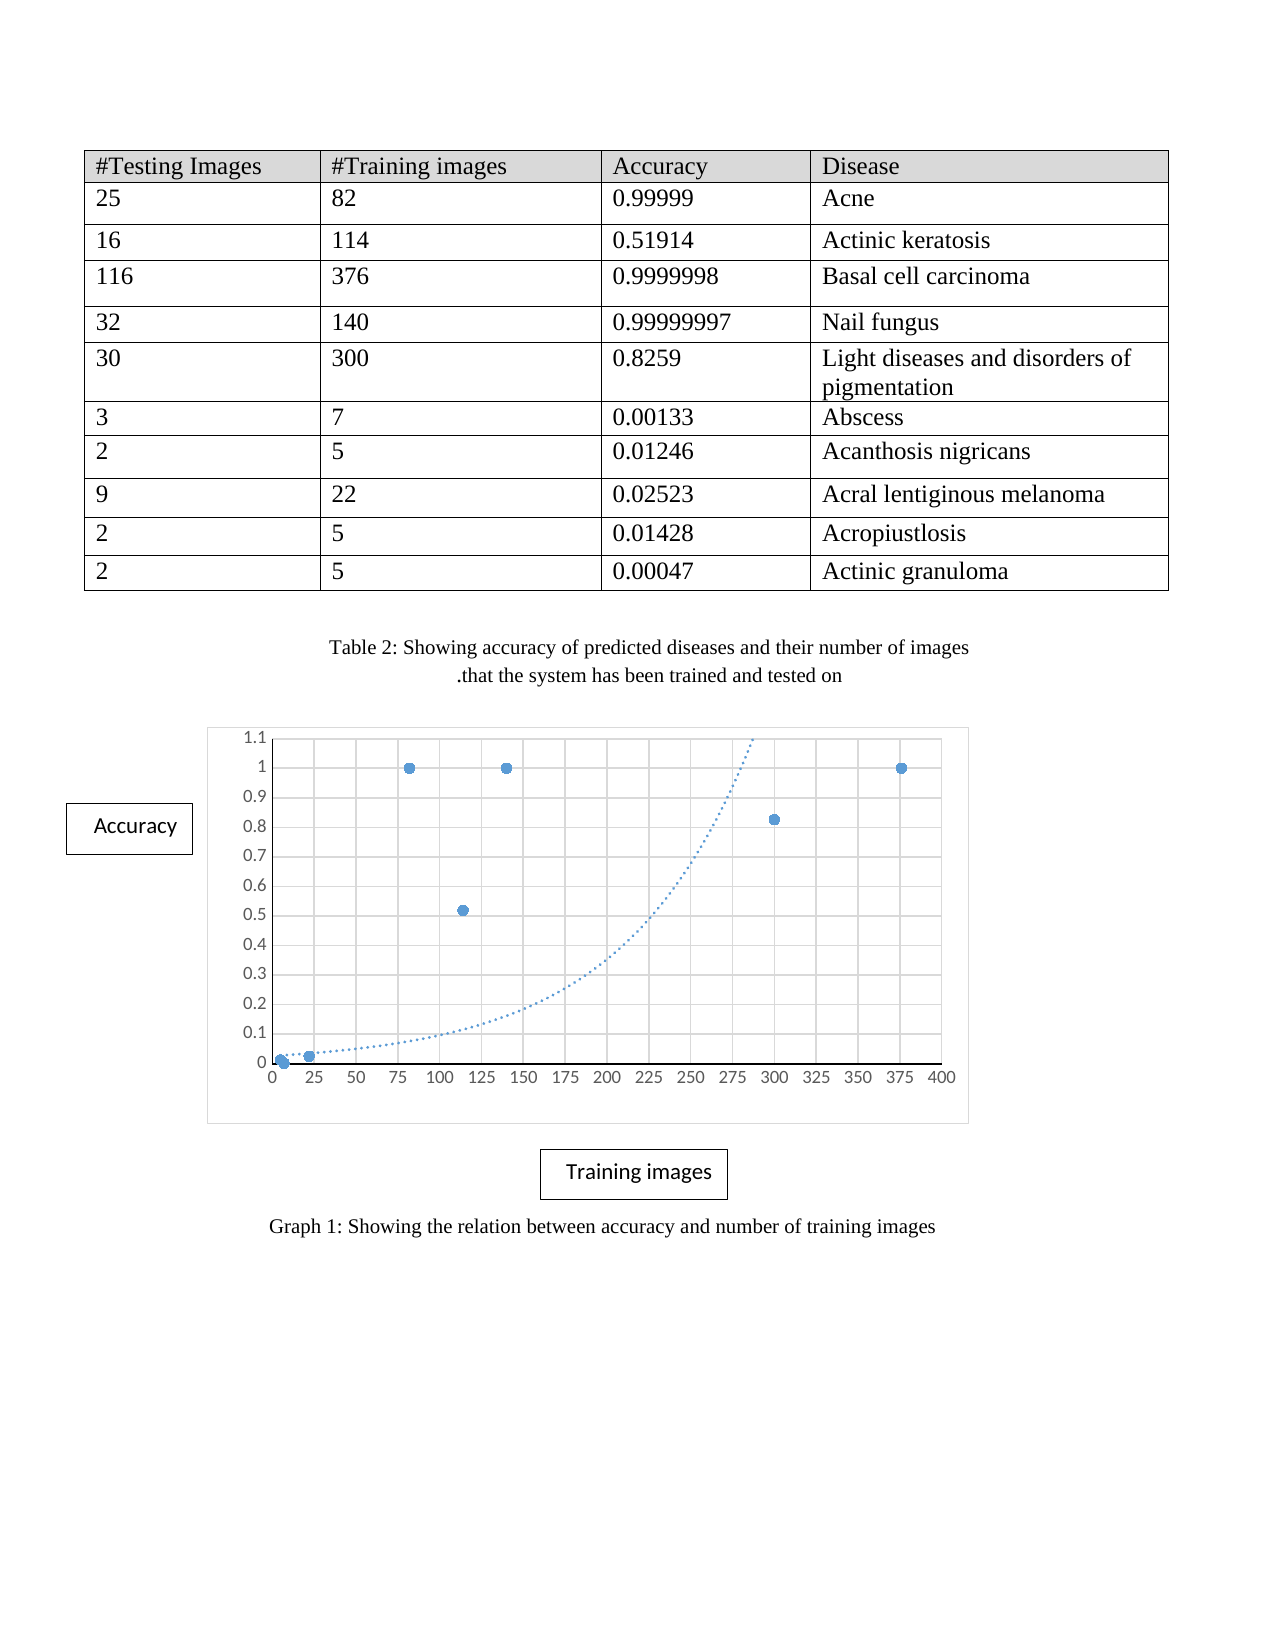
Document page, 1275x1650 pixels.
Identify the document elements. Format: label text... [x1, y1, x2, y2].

table_cell 0.9999998 [602, 261, 810, 306]
table_cell 0.01246 [602, 436, 810, 478]
table_cell 2 [85, 556, 320, 589]
table_cell 114 [321, 225, 601, 260]
table_cell 0.00133 [602, 402, 810, 435]
table_cell 0.01428 [602, 518, 810, 555]
table_cell 116 [85, 261, 320, 306]
table_cell 16 [85, 225, 320, 260]
table_cell 25 [85, 183, 320, 224]
table_cell Abscess [811, 402, 1168, 435]
table_cell 5 [321, 556, 601, 589]
table_cell Actinic granuloma [811, 556, 1168, 589]
table_cell 30 [85, 343, 320, 401]
table_cell 376 [321, 261, 601, 306]
table_cell Light diseases and disorders of pigmentation [811, 343, 1168, 401]
table_header #Testing Images [85, 151, 320, 182]
table_cell 5 [321, 518, 601, 555]
table_cell Acropiustlosis [811, 518, 1168, 555]
table_cell Actinic keratosis [811, 225, 1168, 260]
table_header Disease [811, 151, 1168, 182]
table_cell 0.99999 [602, 183, 810, 224]
table_cell 22 [321, 479, 601, 517]
table_cell Acne [811, 183, 1168, 224]
table_cell 0.51914 [602, 225, 810, 260]
table_cell 32 [85, 307, 320, 342]
table_cell 300 [321, 343, 601, 401]
table_cell 0.02523 [602, 479, 810, 517]
table_cell 3 [85, 402, 320, 435]
table_cell 0.00047 [602, 556, 810, 589]
table_cell Acral lentiginous melanoma [811, 479, 1168, 517]
table_header Accuracy [602, 151, 810, 182]
table_cell 82 [321, 183, 601, 224]
table_cell 2 [85, 436, 320, 478]
table_cell 0.99999997 [602, 307, 810, 342]
table_cell 140 [321, 307, 601, 342]
table_cell 5 [321, 436, 601, 478]
table_cell 7 [321, 402, 601, 435]
table_cell 2 [85, 518, 320, 555]
table_cell 0.8259 [602, 343, 810, 401]
table_cell Acanthosis nigricans [811, 436, 1168, 478]
table_header #Training images [321, 151, 601, 182]
table_cell Basal cell carcinoma [811, 261, 1168, 306]
table_cell Nail fungus [811, 307, 1168, 342]
table_cell 9 [85, 479, 320, 517]
